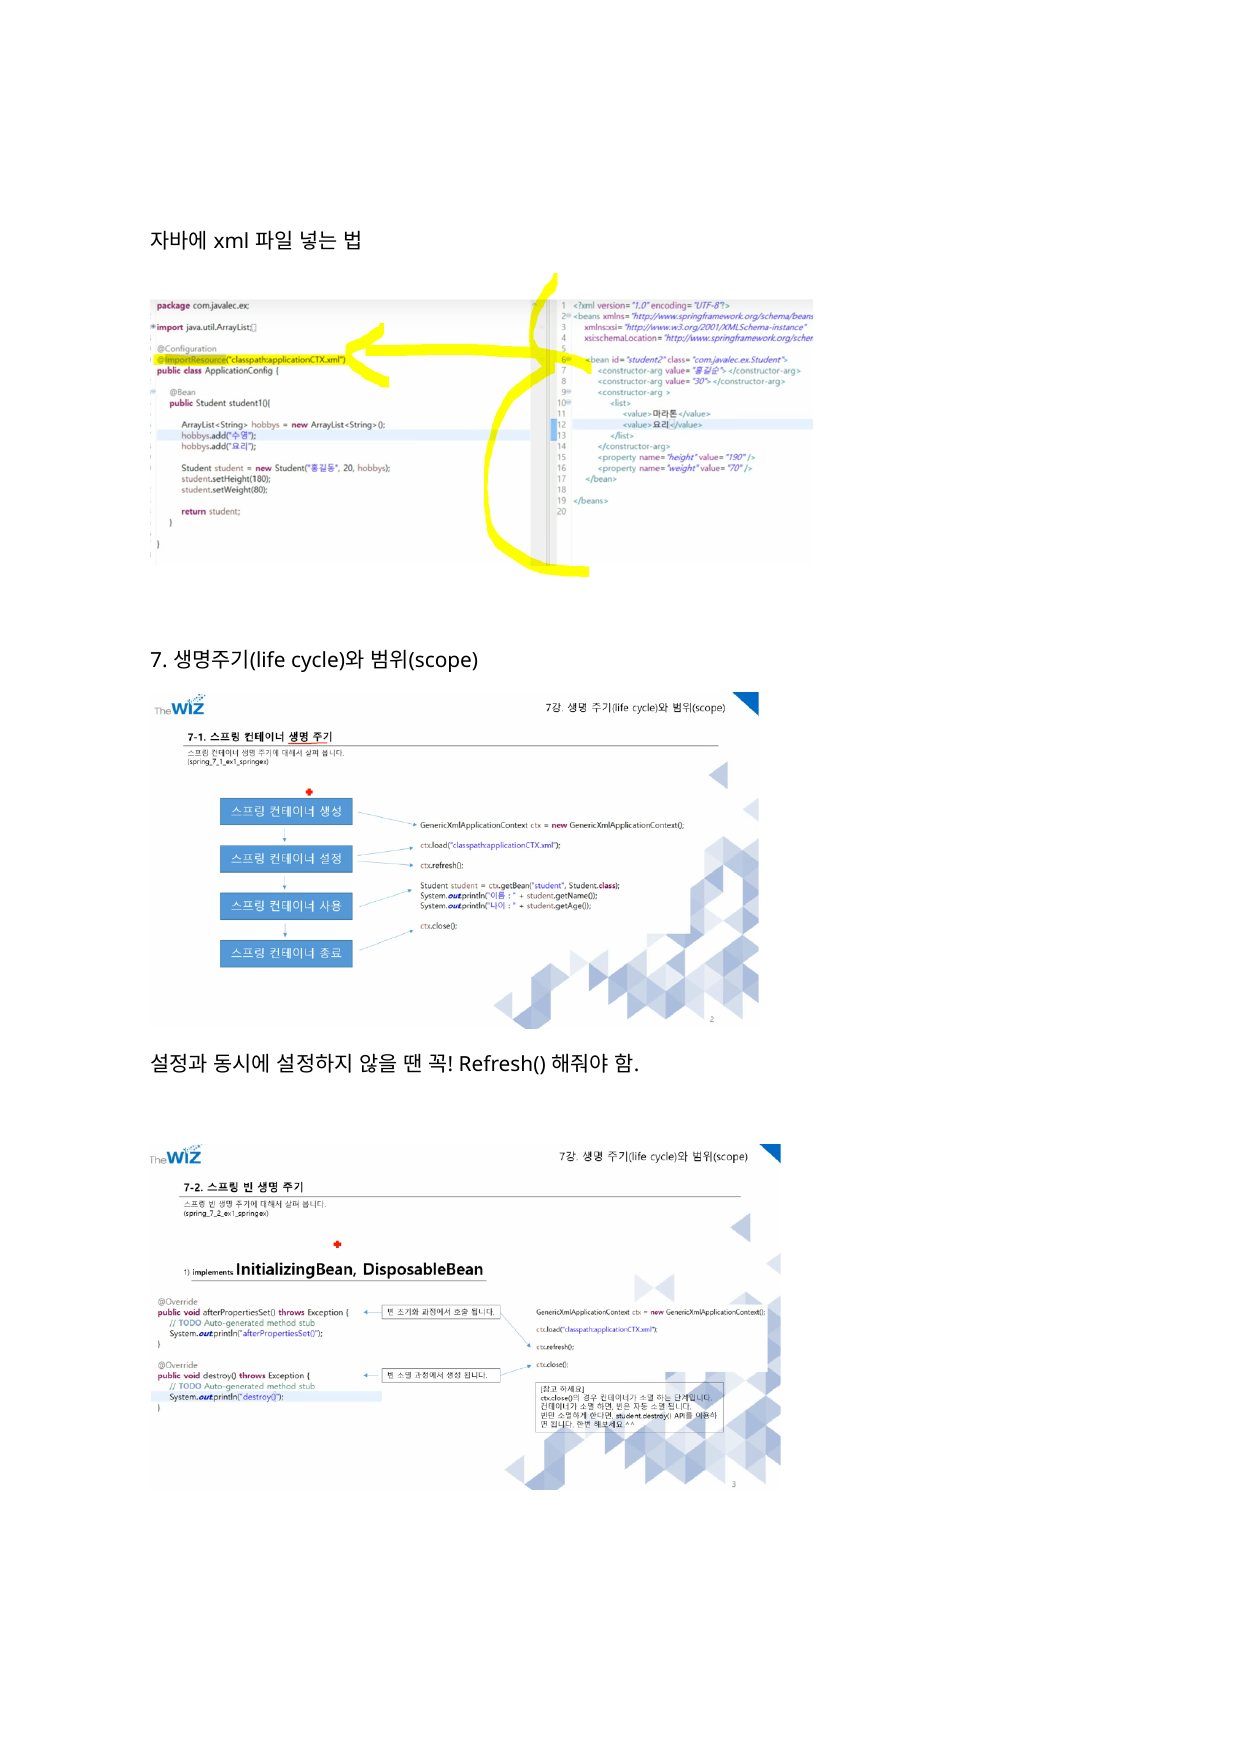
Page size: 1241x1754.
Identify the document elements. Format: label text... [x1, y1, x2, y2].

picture [150, 1144, 781, 1490]
picture [150, 692, 759, 1029]
text 7. 생명주기(life cycle)와 범위(scope) [150, 643, 1090, 673]
text 자바에 xml 파일 넣는 법 [150, 224, 1090, 255]
text 설정과 동시에 설정하지 않을 땐 꼭! Refresh() 해줘야 함. [150, 1047, 1090, 1078]
picture [150, 273, 814, 577]
